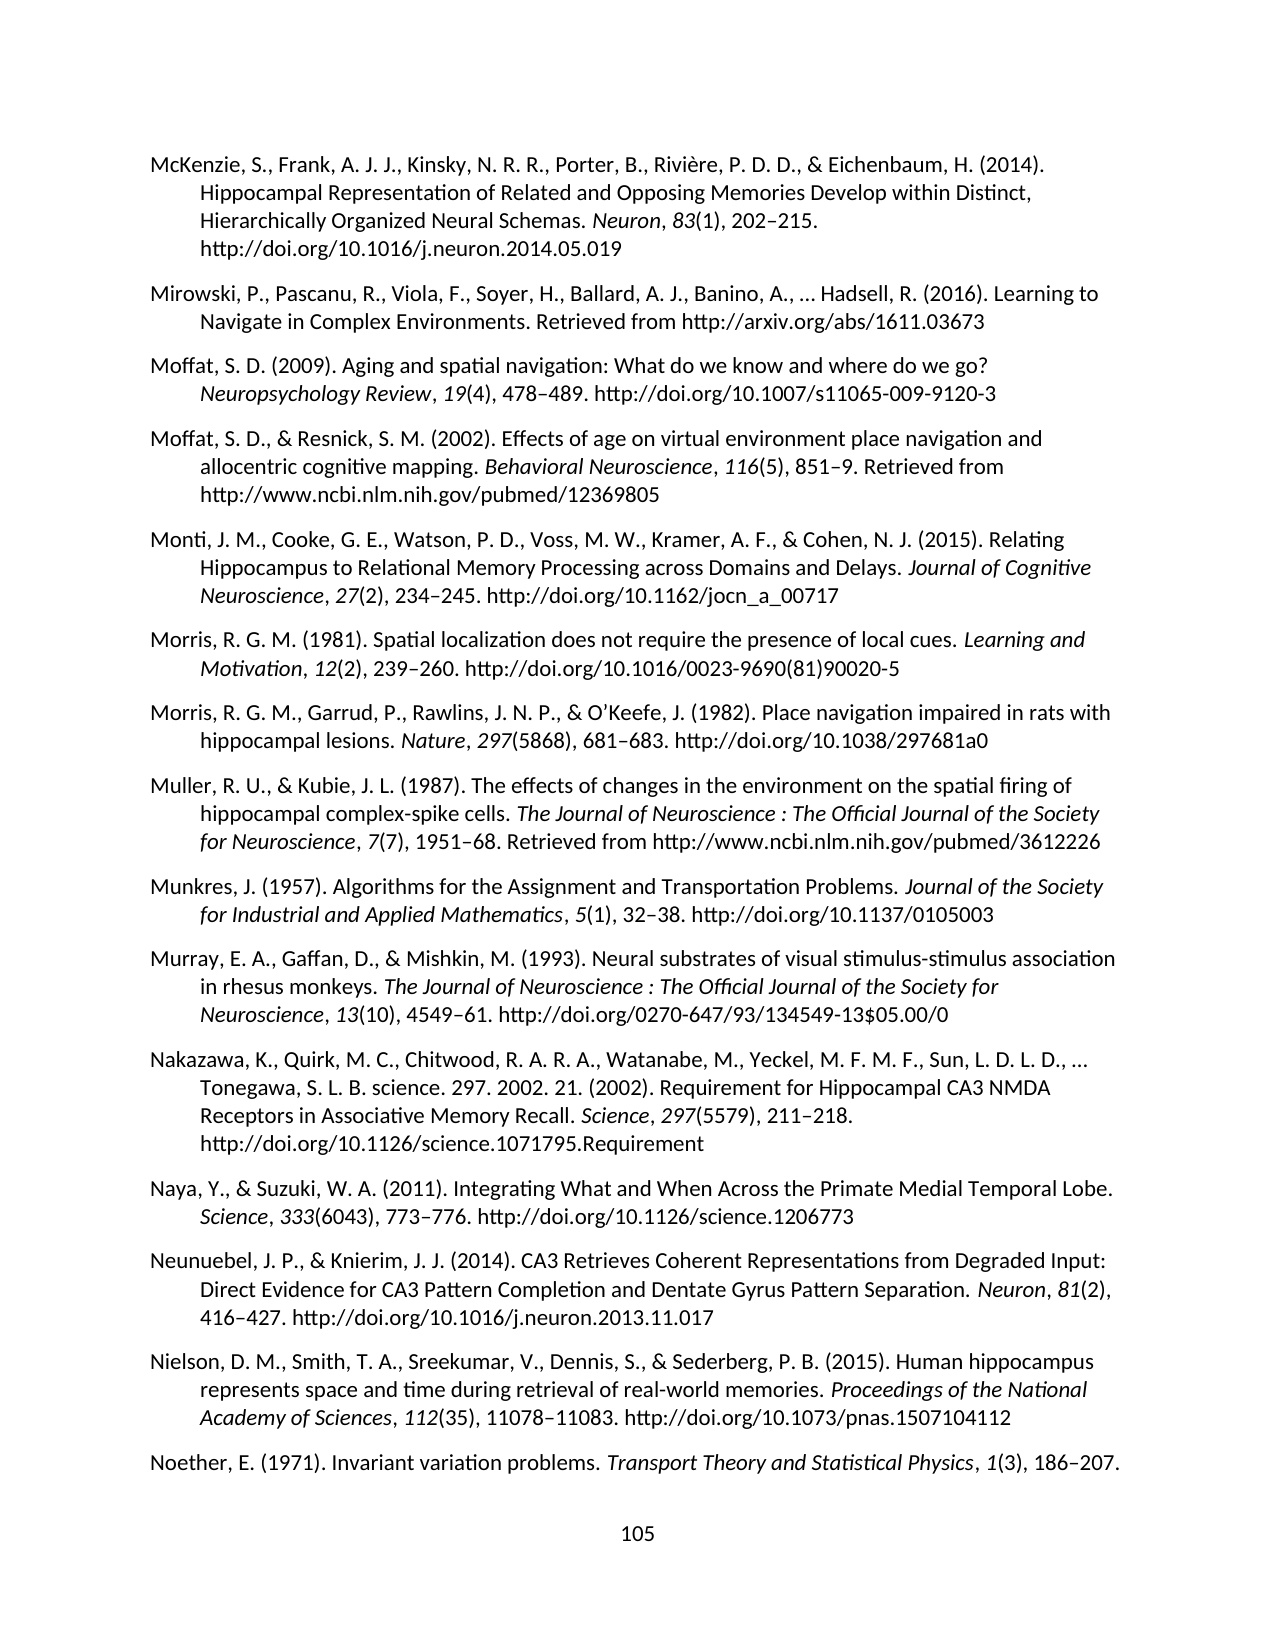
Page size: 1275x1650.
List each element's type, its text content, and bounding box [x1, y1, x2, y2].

text Murray, E. A., Gaffan, D., & Mishkin, M. (1993). Neural substrates of visual stimulus-stimulus association in rhesus monkeys. The Journal of Neuroscience : The Official Journal of the Society for Neuroscience, 13(10), 4549–61. http://doi.org/0270-647/93/134549-13$05.00/0 [150, 944, 1125, 1028]
text Munkres, J. (1957). Algorithms for the Assignment and Transportation Problems. Journal of the Society for Industrial and Applied Mathematics, 5(1), 32–38. http://doi.org/10.1137/0105003 [150, 872, 1125, 928]
text Nakazawa, K., Quirk, M. C., Chitwood, R. A. R. A., Watanabe, M., Yeckel, M. F. M. F., Sun, L. D. L. D., … Tonegawa, S. L. B. science. 297. 2002. 21. (2002). Requirement for Hippocampal CA3 NMDA Receptors in Associative Memory Recall. Science, 297(5579), 211–218. http://doi.org/10.1126/science.1071795.Requirement [150, 1045, 1125, 1157]
text Morris, R. G. M., Garrud, P., Rawlins, J. N. P., & O’Keefe, J. (1982). Place navigation impaired in rats with hippocampal lesions. Nature, 297(5868), 681–683. http://doi.org/10.1038/297681a0 [150, 698, 1125, 754]
text Muller, R. U., & Kubie, J. L. (1987). The effects of changes in the environment on the spatial firing of hippocampal complex-spike cells. The Journal of Neuroscience : The Official Journal of the Society for Neuroscience, 7(7), 1951–68. Retrieved from http://www.ncbi.nlm.nih.gov/pubmed/3612226 [150, 771, 1125, 855]
text McKenzie, S., Frank, A. J. J., Kinsky, N. R. R., Porter, B., Rivière, P. D. D., & Eichenbaum, H. (2014). Hippocampal Representation of Related and Opposing Memories Develop within Distinct, Hierarchically Organized Neural Schemas. Neuron, 83(1), 202–215. http://doi.org/10.1016/j.neuron.2014.05.019 [150, 150, 1125, 262]
text Monti, J. M., Cooke, G. E., Watson, P. D., Voss, M. W., Kramer, A. F., & Cohen, N. J. (2015). Relating Hippocampus to Relational Memory Processing across Domains and Delays. Journal of Cognitive Neuroscience, 27(2), 234–245. http://doi.org/10.1162/jocn_a_00717 [150, 525, 1125, 609]
text Naya, Y., & Suzuki, W. A. (2011). Integrating What and When Across the Primate Medial Temporal Lobe. Science, 333(6043), 773–776. http://doi.org/10.1126/science.1206773 [150, 1174, 1125, 1230]
text Moffat, S. D. (2009). Aging and spatial navigation: What do we know and where do we go? Neuropsychology Review, 19(4), 478–489. http://doi.org/10.1007/s11065-009-9120-3 [150, 351, 1125, 407]
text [150, 1448, 1125, 1476]
text Morris, R. G. M. (1981). Spatial localization does not require the presence of local cues. Learning and Motivation, 12(2), 239–260. http://doi.org/10.1016/0023-9690(81)90020-5 [150, 626, 1125, 682]
text Nielson, D. M., Smith, T. A., Sreekumar, V., Dennis, S., & Sederberg, P. B. (2015). Human hippocampus represents space and time during retrieval of real-world memories. Proceedings of the National Academy of Sciences, 112(35), 11078–11083. http://doi.org/10.1073/pnas.1507104112 [150, 1347, 1125, 1431]
text Neunuebel, J. P., & Knierim, J. J. (2014). CA3 Retrieves Coherent Representations from Degraded Input: Direct Evidence for CA3 Pattern Completion and Dentate Gyrus Pattern Separation. Neuron, 81(2), 416–427. http://doi.org/10.1016/j.neuron.2013.11.017 [150, 1247, 1125, 1331]
text Mirowski, P., Pascanu, R., Viola, F., Soyer, H., Ballard, A. J., Banino, A., … Hadsell, R. (2016). Learning to Navigate in Complex Environments. Retrieved from http://arxiv.org/abs/1611.03673 [150, 279, 1125, 335]
text Moffat, S. D., & Resnick, S. M. (2002). Effects of age on virtual environment place navigation and allocentric cognitive mapping. Behavioral Neuroscience, 116(5), 851–9. Retrieved from http://www.ncbi.nlm.nih.gov/pubmed/12369805 [150, 424, 1125, 508]
